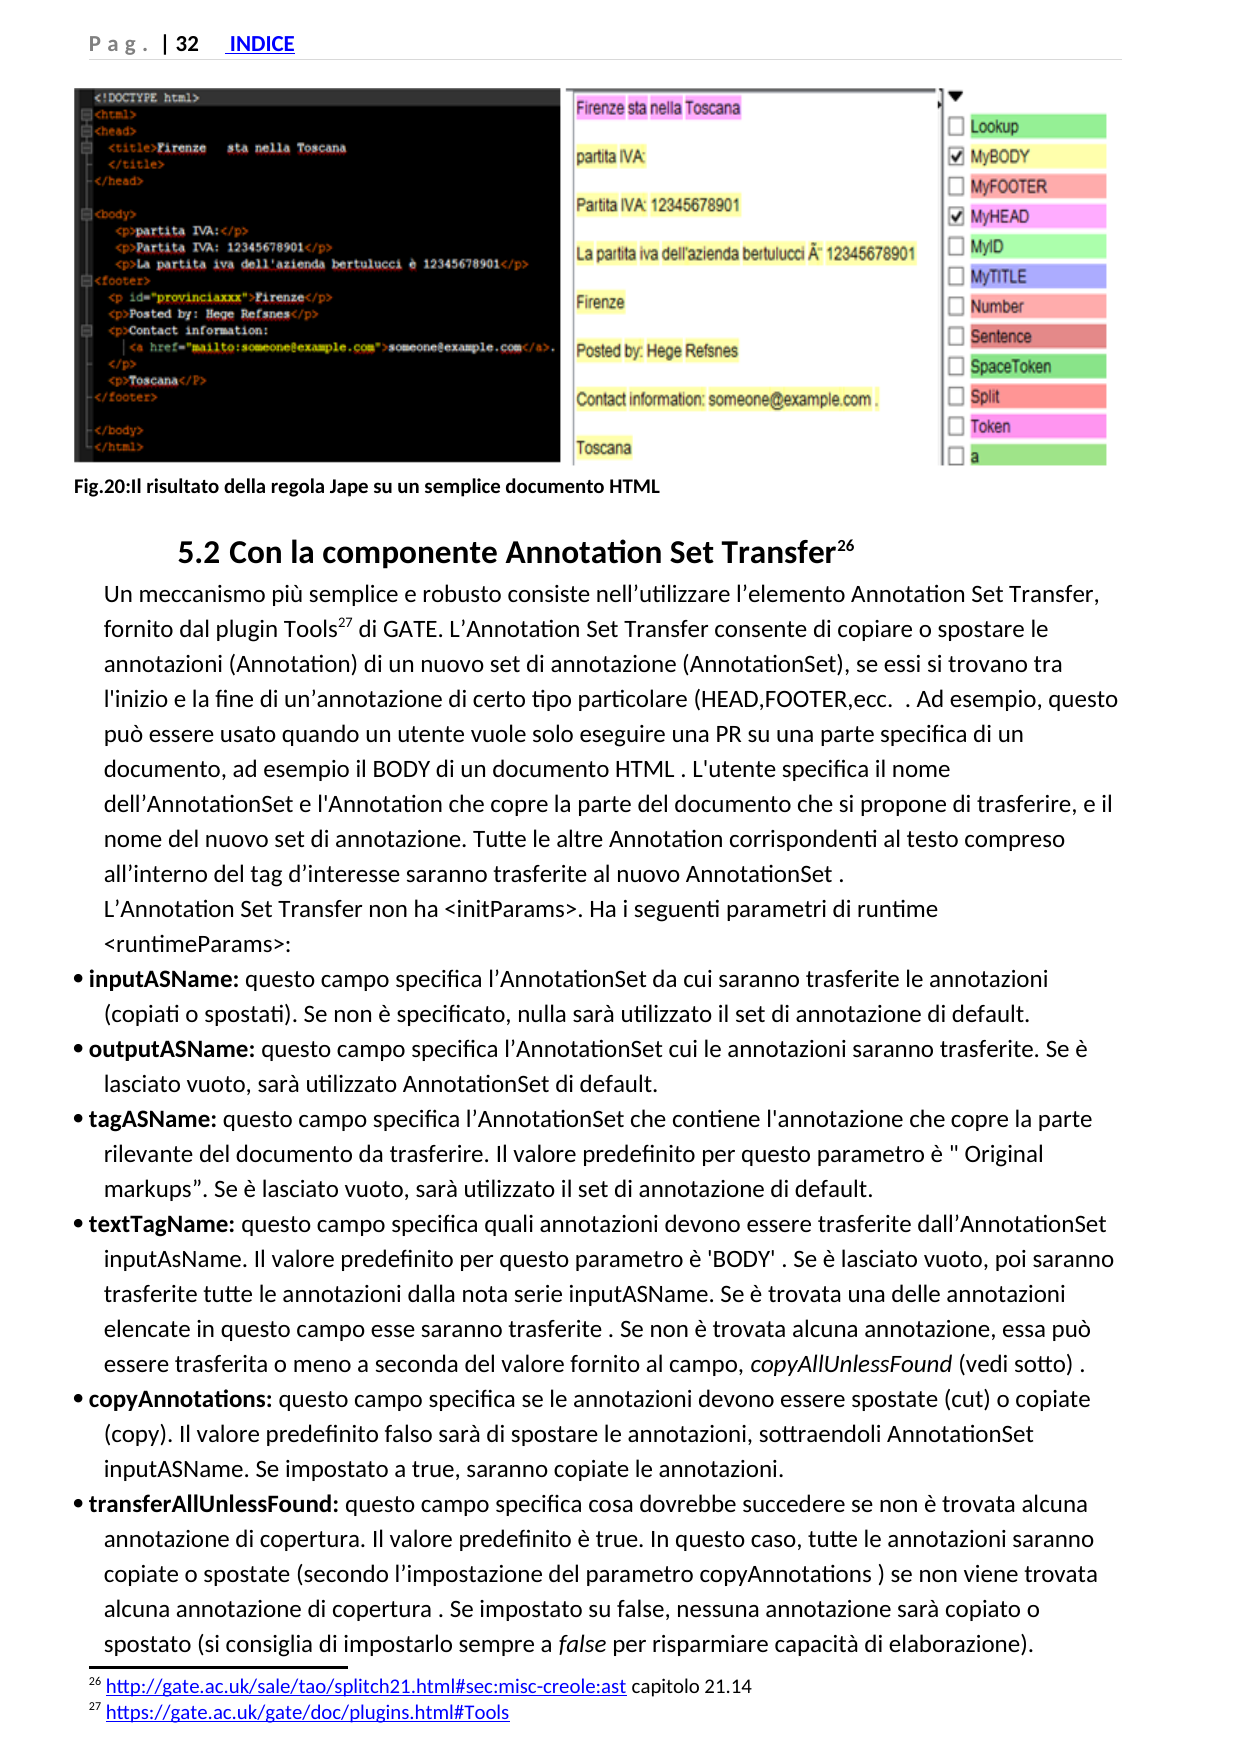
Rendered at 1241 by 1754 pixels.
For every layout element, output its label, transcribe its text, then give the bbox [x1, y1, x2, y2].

list inputASName: questo campo specifica l’AnnotationSet da cui saranno trasferite le annotazioni (copiati o spostati). Se non è specificato, nulla sarà utilizzato il set di annotazione di default. [74, 963, 1122, 1029]
list Un meccanismo più semplice e robusto consiste nell’utilizzare l’elemento Annotation Set Transfer, fornito dal plugin Tools di GATE. L’Annotation Set Transfer consente di copiare o spostare le annotazioni (Annotation) di un nuovo set di annotazione (AnnotationSet), se essi si trovano tra l'inizio e la fine di un’annotazione di certo tipo particolare (HEAD,FOOTER,ecc. . Ad esempio, questo può essere usato quando un utente vuole solo eseguire una PR su una parte specifica di un documento, ad esempio il BODY di un documento HTML . L'utente specifica il nome dell’AnnotationSet e l'Annotation che copre la parte del documento che si propone di trasferire, e il nome del nuovo set di annotazione. Tutte le altre Annotation corrispondenti al testo compreso all’interno del tag d’interesse saranno trasferite al nuovo AnnotationSet . L’Annotation Set Transfer non ha <initParams>. Ha i seguenti parametri di runtime <runtimeParams>: [103, 578, 1122, 959]
picture [73, 88, 1108, 469]
text Fig.20:Il risultato della regola Jape su un semplice documento HTML [74, 473, 1122, 498]
list transferAllUnlessFound: questo campo specifica cosa dovrebbe succedere se non è trovata alcuna annotazione di copertura. Il valore predefinito è true. In questo caso, tutte le annotazioni saranno copiate o spostate (secondo l’impostazione del parametro copyAnnotations ) se non viene trovata alcuna annotazione di copertura . Se impostato su false, nessuna annotazione sarà copiato o spostato (si consiglia di impostarlo sempre a false per risparmiare capacità di elaborazione). [74, 1488, 1122, 1659]
list Con la componente Annotation Set Transfer [177, 531, 1122, 572]
list outputASName: questo campo specifica l’AnnotationSet cui le annotazioni saranno trasferite. Se è lasciato vuoto, sarà utilizzato AnnotationSet di default. [74, 1033, 1122, 1099]
list copyAnnotations: questo campo specifica se le annotazioni devono essere spostate (cut) o copiate (copy). Il valore predefinito falso sarà di spostare le annotazioni, sottraendoli AnnotationSet inputASName. Se impostato a true, saranno copiate le annotazioni. [74, 1383, 1122, 1484]
list textTagName: questo campo specifica quali annotazioni devono essere trasferite dall’AnnotationSet inputAsName. Il valore predefinito per questo parametro è 'BODY' . Se è lasciato vuoto, poi saranno trasferite tutte le annotazioni dalla nota serie inputASName. Se è trovata una delle annotazioni elencate in questo campo esse saranno trasferite . Se non è trovata alcuna annotazione, essa può essere trasferita o meno a seconda del valore fornito al campo, copyAllUnlessFound (vedi sotto) . [74, 1208, 1122, 1379]
list tagASName: questo campo specifica l’AnnotationSet che contiene l'annotazione che copre la parte rilevante del documento da trasferire. Il valore predefinito per questo parametro è " Original markups”. Se è lasciato vuoto, sarà utilizzato il set di annotazione di default. [74, 1103, 1122, 1204]
